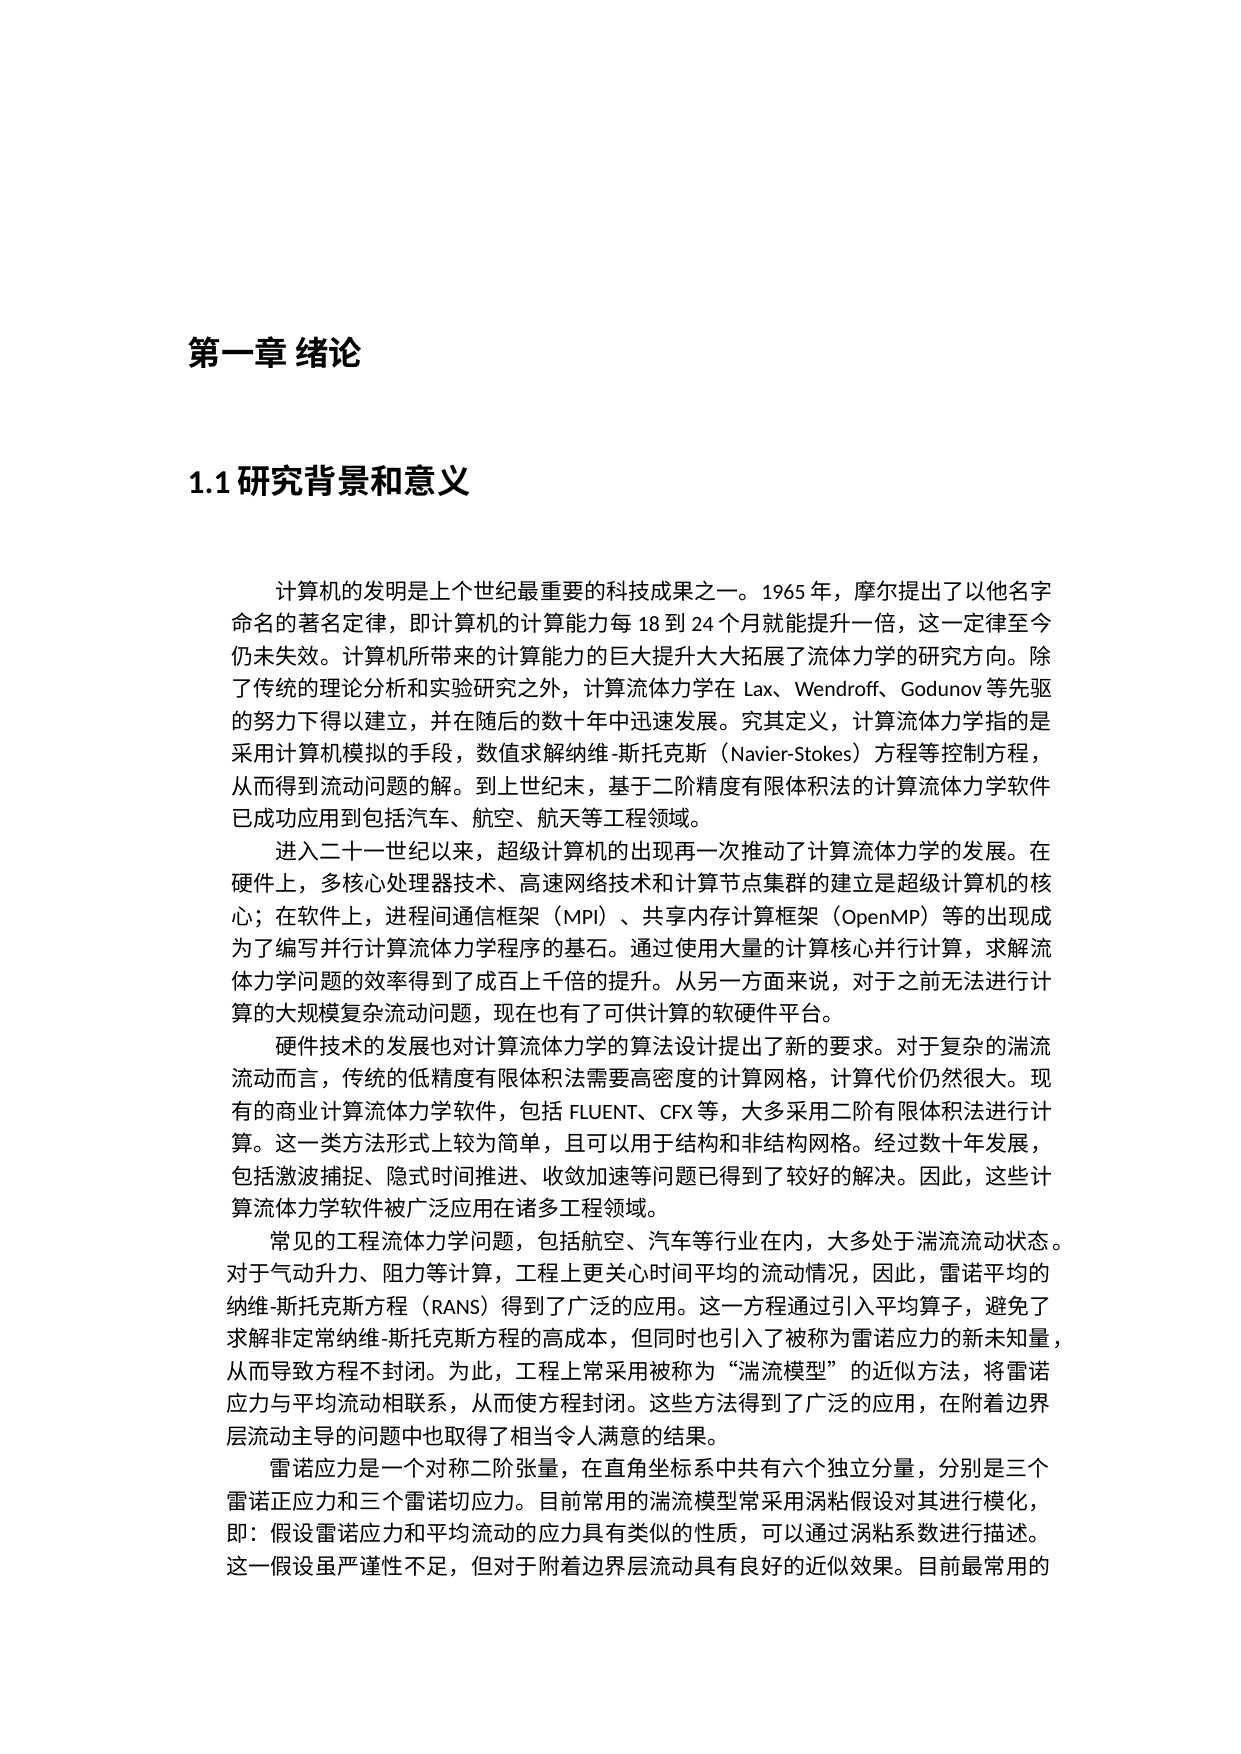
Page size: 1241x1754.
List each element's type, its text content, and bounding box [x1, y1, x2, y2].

subtitle 1.1研究背景和意义 [187, 446, 1053, 511]
list 进入二十一世纪以来，超级计算机的出现再一次推动了计算流体力学的发展。在硬件上，多核心处理器技术、高速网络技术和计算节点集群的建立是超级计算机的核心；在软件上，进程间通信框架（MPI）、共享内存计算框架（OpenMP）等的出现成为了编写并行计算流体力学程序的基石。通过使用大量的计算核心并行计算，求解流体力学问题的效率得到了成百上千倍的提升。从另一方面来说，对于之前无法进行计算的大规模复杂流动问题，现在也有了可供计算的软硬件平台。 [231, 833, 1053, 1028]
list 计算机的发明是上个世纪最重要的科技成果之一。1965年，摩尔提出了以他名字命名的著名定律，即计算机的计算能力每18到24个月就能提升一倍，这一定律至今仍未失效。计算机所带来的计算能力的巨大提升大大拓展了流体力学的研究方向。除了传统的理论分析和实验研究之外，计算流体力学在Lax、Wendroff、Godunov等先驱的努力下得以建立，并在随后的数十年中迅速发展。究其定义，计算流体力学指的是采用计算机模拟的手段，数值求解纳维-斯托克斯（Navier-Stokes）方程等控制方程，从而得到流动问题的解。到上世纪末，基于二阶精度有限体积法的计算流体力学软件已成功应用到包括汽车、航空、航天等工程领域。 [231, 573, 1053, 833]
list 硬件技术的发展也对计算流体力学的算法设计提出了新的要求。对于复杂的湍流流动而言，传统的低精度有限体积法需要高密度的计算网格，计算代价仍然很大。现有的商业计算流体力学软件，包括FLUENT、CFX等，大多采用二阶有限体积法进行计算。这一类方法形式上较为简单，且可以用于结构和非结构网格。经过数十年发展，包括激波捕捉、隐式时间推进、收敛加速等问题已得到了较好的解决。因此，这些计算流体力学软件被广泛应用在诸多工程领域。 [231, 1028, 1053, 1223]
subtitle 第一章 绪论 [187, 319, 1053, 384]
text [226, 1451, 1053, 1581]
text 常见的工程流体力学问题，包括航空、汽车等行业在内，大多处于湍流流动状态。对于气动升力、阻力等计算，工程上更关心时间平均的流动情况，因此，雷诺平均的纳维-斯托克斯方程（RANS）得到了广泛的应用。这一方程通过引入平均算子，避免了求解非定常纳维-斯托克斯方程的高成本，但同时也引入了被称为雷诺应力的新未知量，从而导致方程不封闭。为此，工程上常采用被称为“湍流模型”的近似方法，将雷诺应力与平均流动相联系，从而使方程封闭。这些方法得到了广泛的应用，在附着边界层流动主导的问题中也取得了相当令人满意的结果。 [226, 1223, 1053, 1451]
